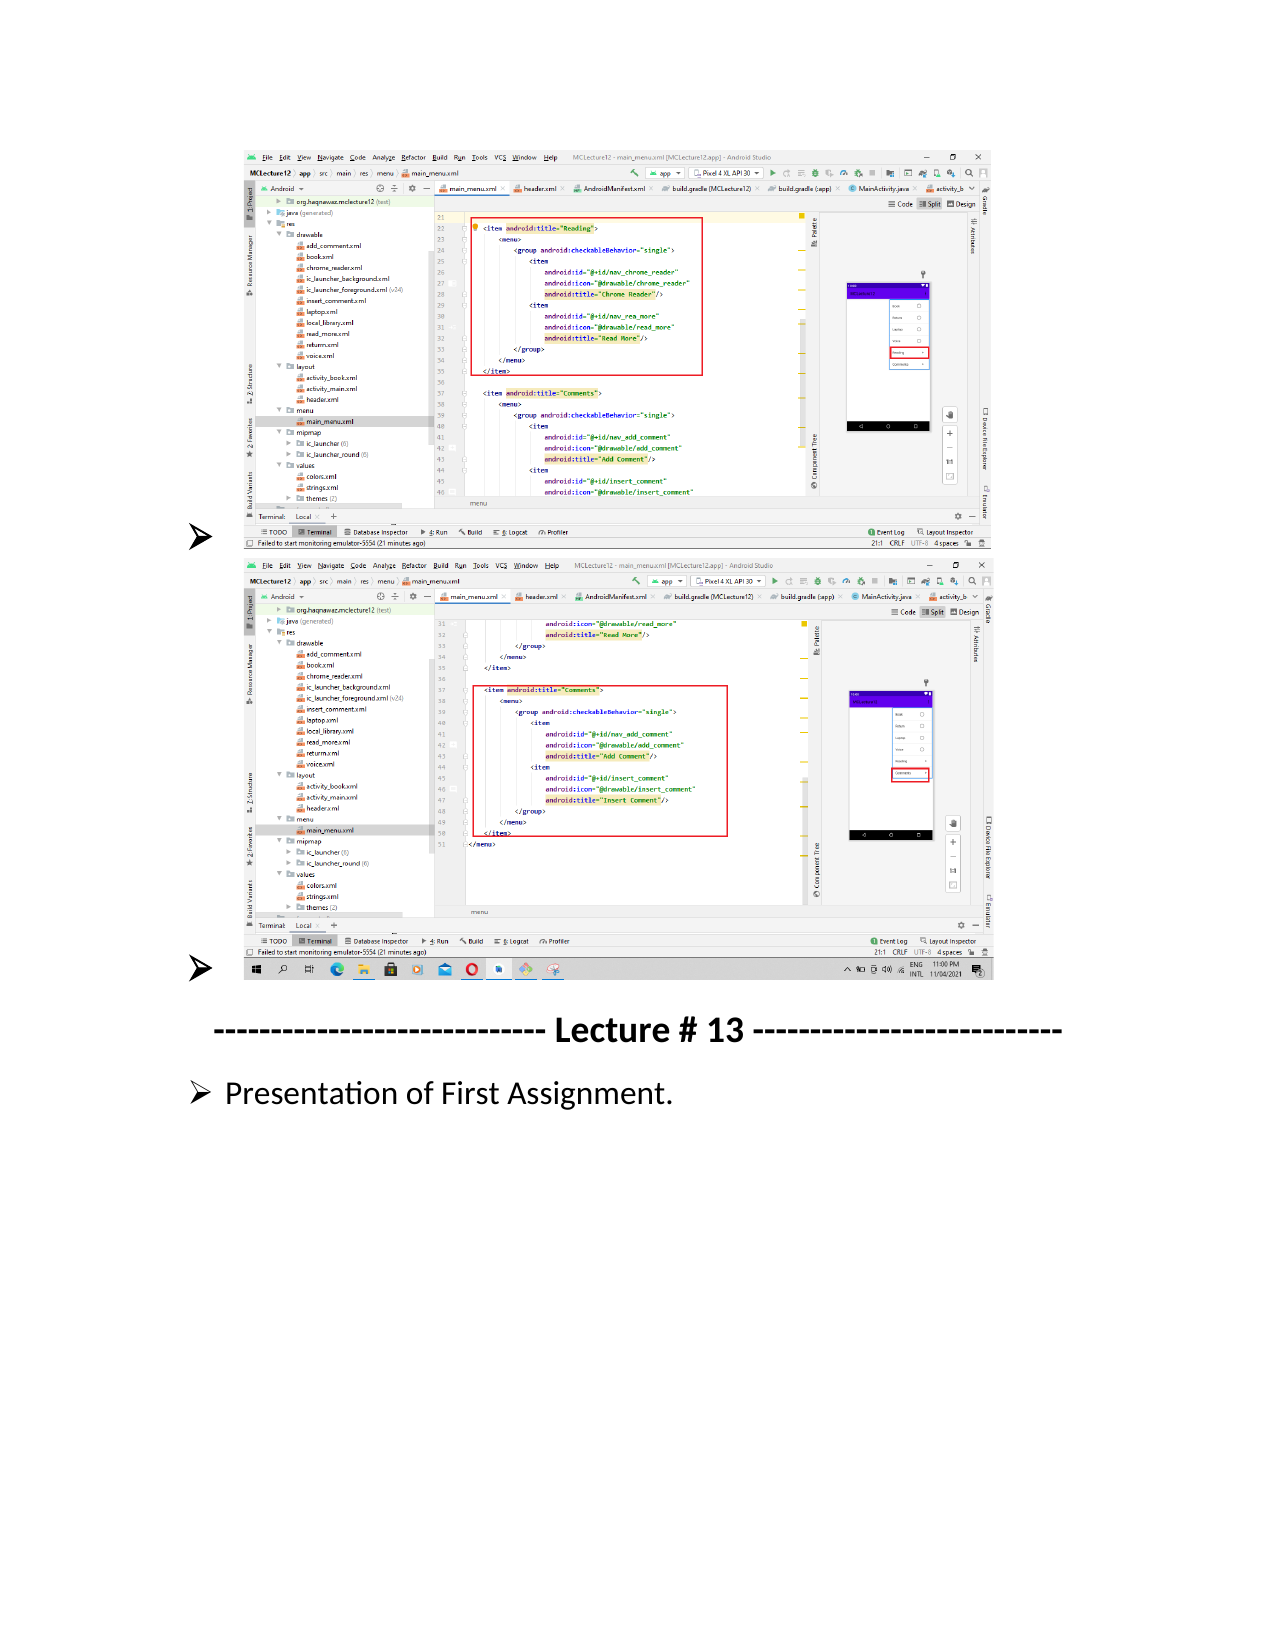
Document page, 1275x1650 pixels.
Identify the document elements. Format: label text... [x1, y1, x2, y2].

list Presentation of First Assignment. [187, 1072, 1125, 1113]
text ----------------------------- Lecture # 13 --------------------------- [150, 1006, 1125, 1052]
